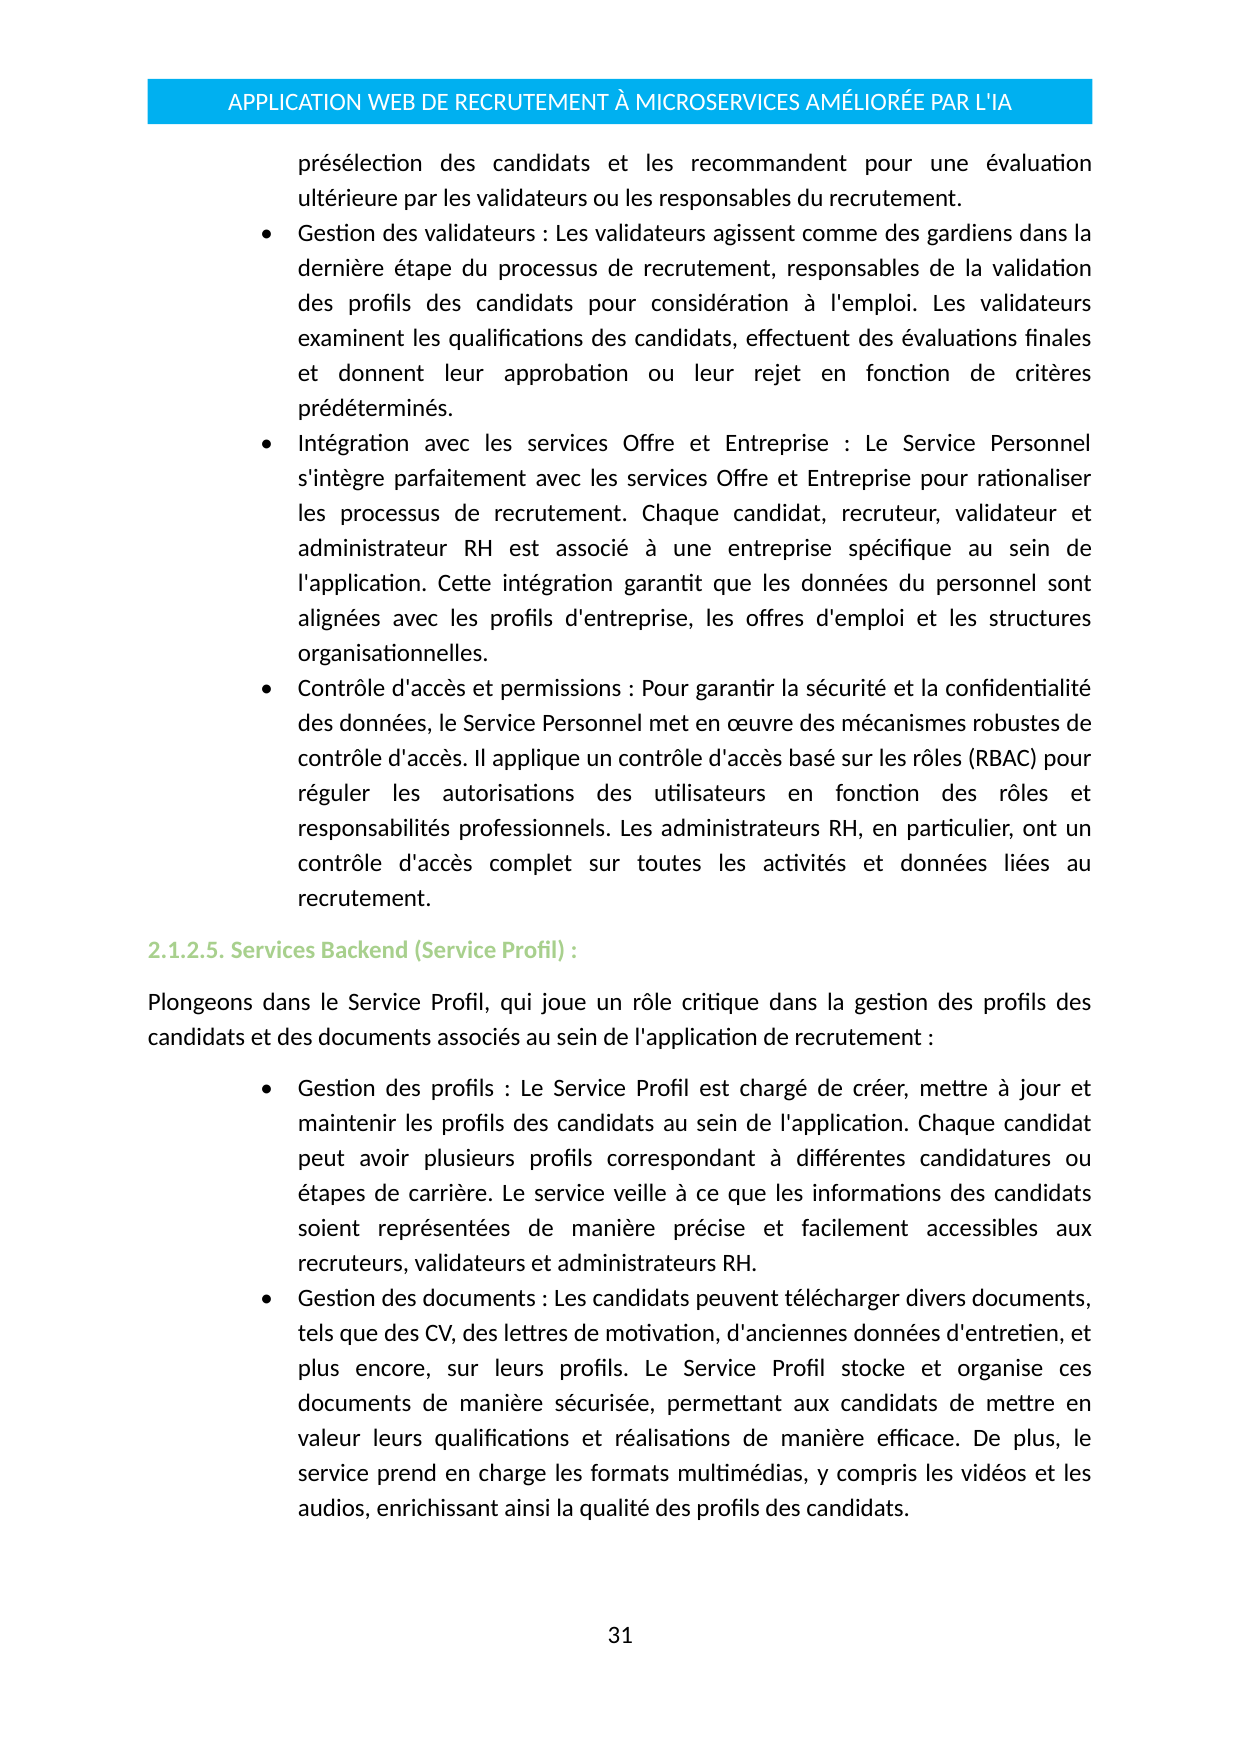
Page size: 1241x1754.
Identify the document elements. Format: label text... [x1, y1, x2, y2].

list Intégration avec les services Offre et Entreprise : Le Service Personnel s'intègre parfaitement avec les services Offre et Entreprise pour rationaliser les processus de recrutement. Chaque candidat, recruteur, validateur et administrateur RH est associé à une entreprise spécifique au sein de l'application. Cette intégration garantit que les données du personnel sont alignées avec les profils d'entreprise, les offres d'emploi et les structures organisationnelles. [260, 428, 1093, 668]
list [260, 148, 1093, 213]
text 2.1.2.5. Services Backend (Service Profil) : [148, 934, 1093, 965]
list Gestion des profils : Le Service Profil est chargé de créer, mettre à jour et maintenir les profils des candidats au sein de l'application. Chaque candidat peut avoir plusieurs profils correspondant à différentes candidatures ou étapes de carrière. Le service veille à ce que les informations des candidats soient représentées de manière précise et facilement accessibles aux recruteurs, validateurs et administrateurs RH. [260, 1073, 1093, 1278]
list Gestion des documents : Les candidats peuvent télécharger divers documents, tels que des CV, des lettres de motivation, d'anciennes données d'entretien, et plus encore, sur leurs profils. Le Service Profil stocke et organise ces documents de manière sécurisée, permettant aux candidats de mettre en valeur leurs qualifications et réalisations de manière efficace. De plus, le service prend en charge les formats multimédias, y compris les vidéos et les audios, enrichissant ainsi la qualité des profils des candidats. [260, 1283, 1093, 1523]
list Gestion des validateurs : Les validateurs agissent comme des gardiens dans la dernière étape du processus de recrutement, responsables de la validation des profils des candidats pour considération à l'emploi. Les validateurs examinent les qualifications des candidats, effectuent des évaluations finales et donnent leur approbation ou leur rejet en fonction de critères prédéterminés. [260, 218, 1093, 423]
list Contrôle d'accès et permissions : Pour garantir la sécurité et la confidentialité des données, le Service Personnel met en œuvre des mécanismes robustes de contrôle d'accès. Il applique un contrôle d'accès basé sur les rôles (RBAC) pour réguler les autorisations des utilisateurs en fonction des rôles et responsabilités professionnels. Les administrateurs RH, en particulier, ont un contrôle d'accès complet sur toutes les activités et données liées au recrutement. [260, 673, 1093, 913]
text Plongeons dans le Service Profil, qui joue un rôle critique dans la gestion des profils des candidats et des documents associés au sein de l'application de recrutement : [148, 986, 1093, 1051]
